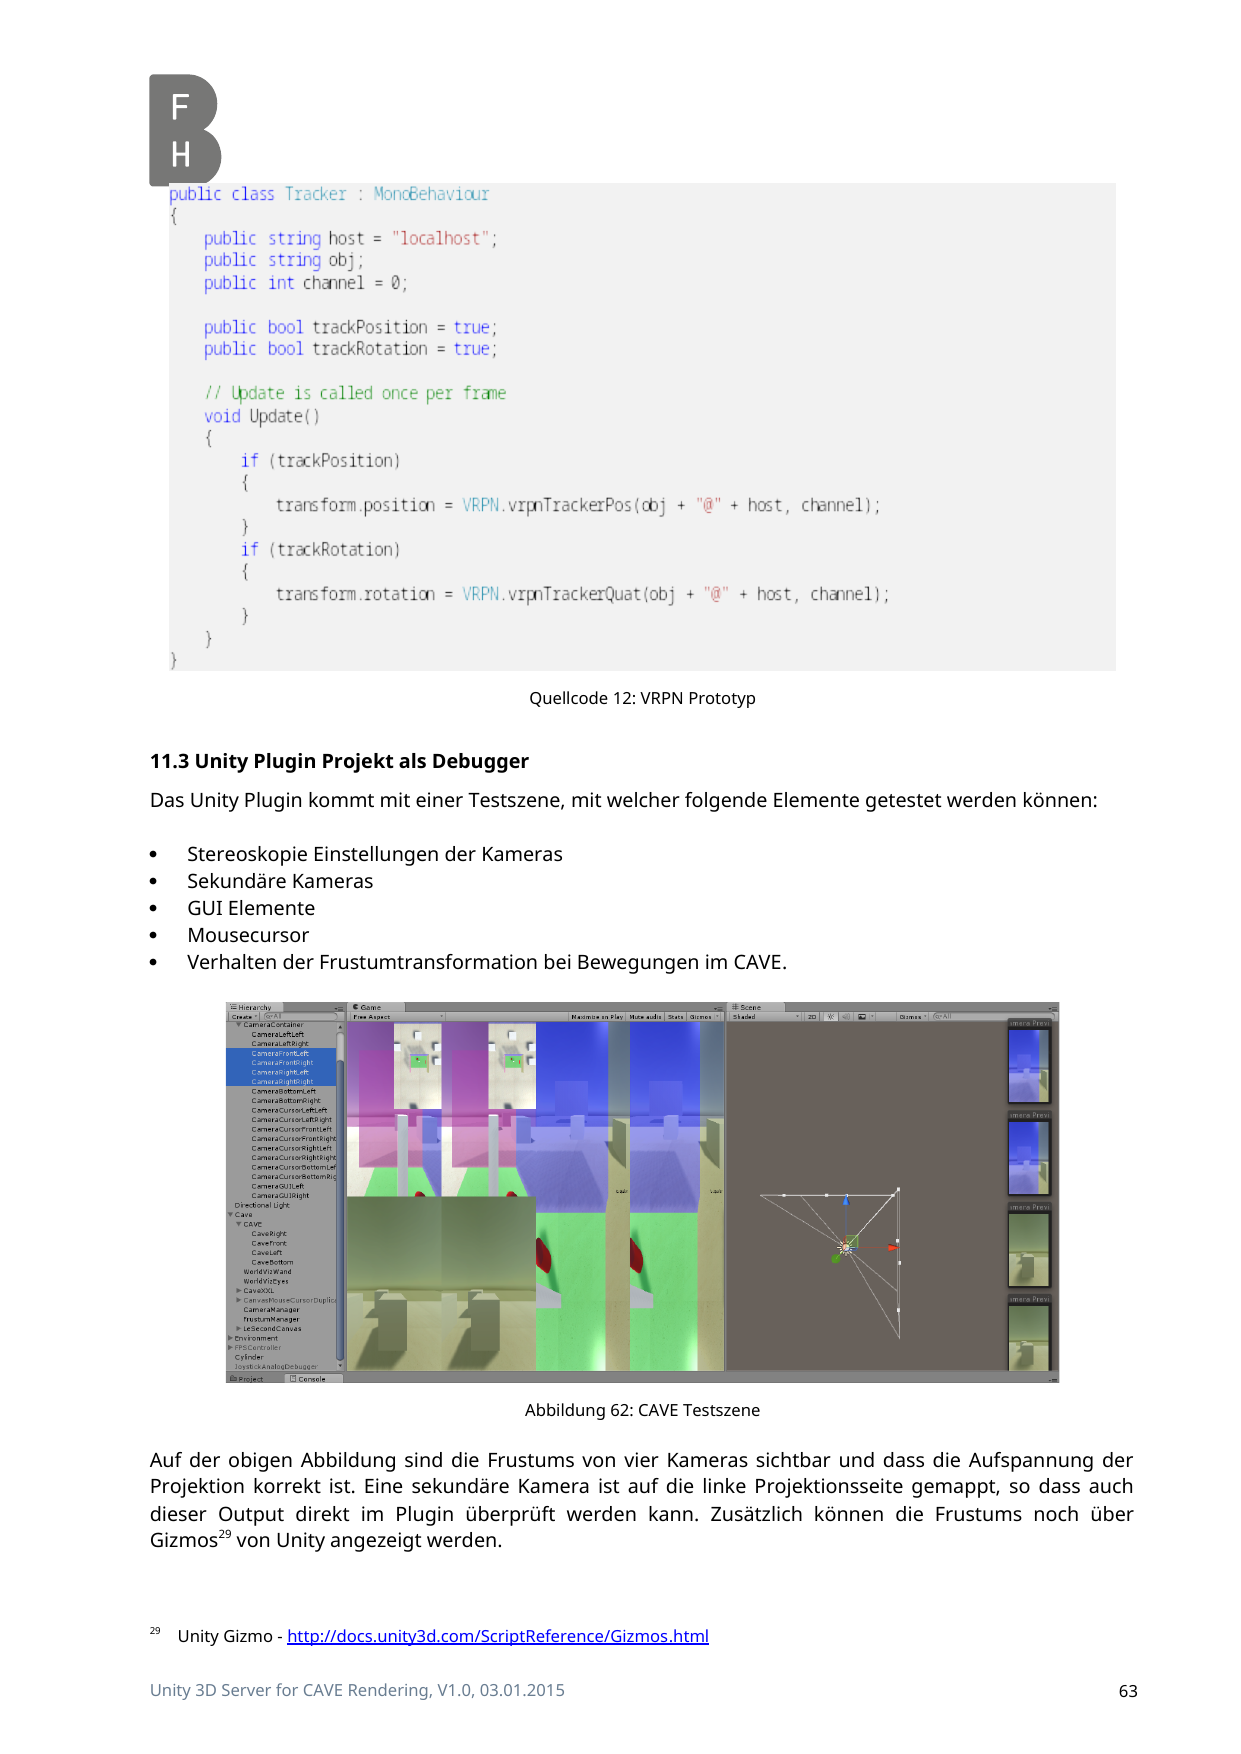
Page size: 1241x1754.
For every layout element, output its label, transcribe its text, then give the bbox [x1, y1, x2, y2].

list Sekundäre Kameras [149, 867, 1136, 894]
list GUI Elemente [149, 894, 1136, 921]
list Stereoskopie Einstellungen der Kameras [149, 840, 1136, 867]
text Das Unity Plugin kommt mit einer Testszene, mit welcher folgende Elemente getestet werden können: [149, 786, 1136, 813]
subtitle Unity Plugin Projekt als Debugger [149, 747, 1136, 774]
list Verhalten der Frustumtransformation bei Bewegungen im CAVE. [149, 948, 1136, 975]
picture [225, 1002, 1060, 1383]
text Auf der obigen Abbildung sind die Frustums von vier Kameras sichtbar und dass die Aufspannung der Projektion korrekt ist. Eine sekundäre Kamera ist auf die linke Projektionsseite gemappt, so dass auch dieser Output direkt im Plugin überprüft werden kann. Zusätzlich können die Frustums noch über Gizmos von Unity angezeigt werden. [149, 1446, 1136, 1554]
list Mousecursor [149, 921, 1136, 948]
